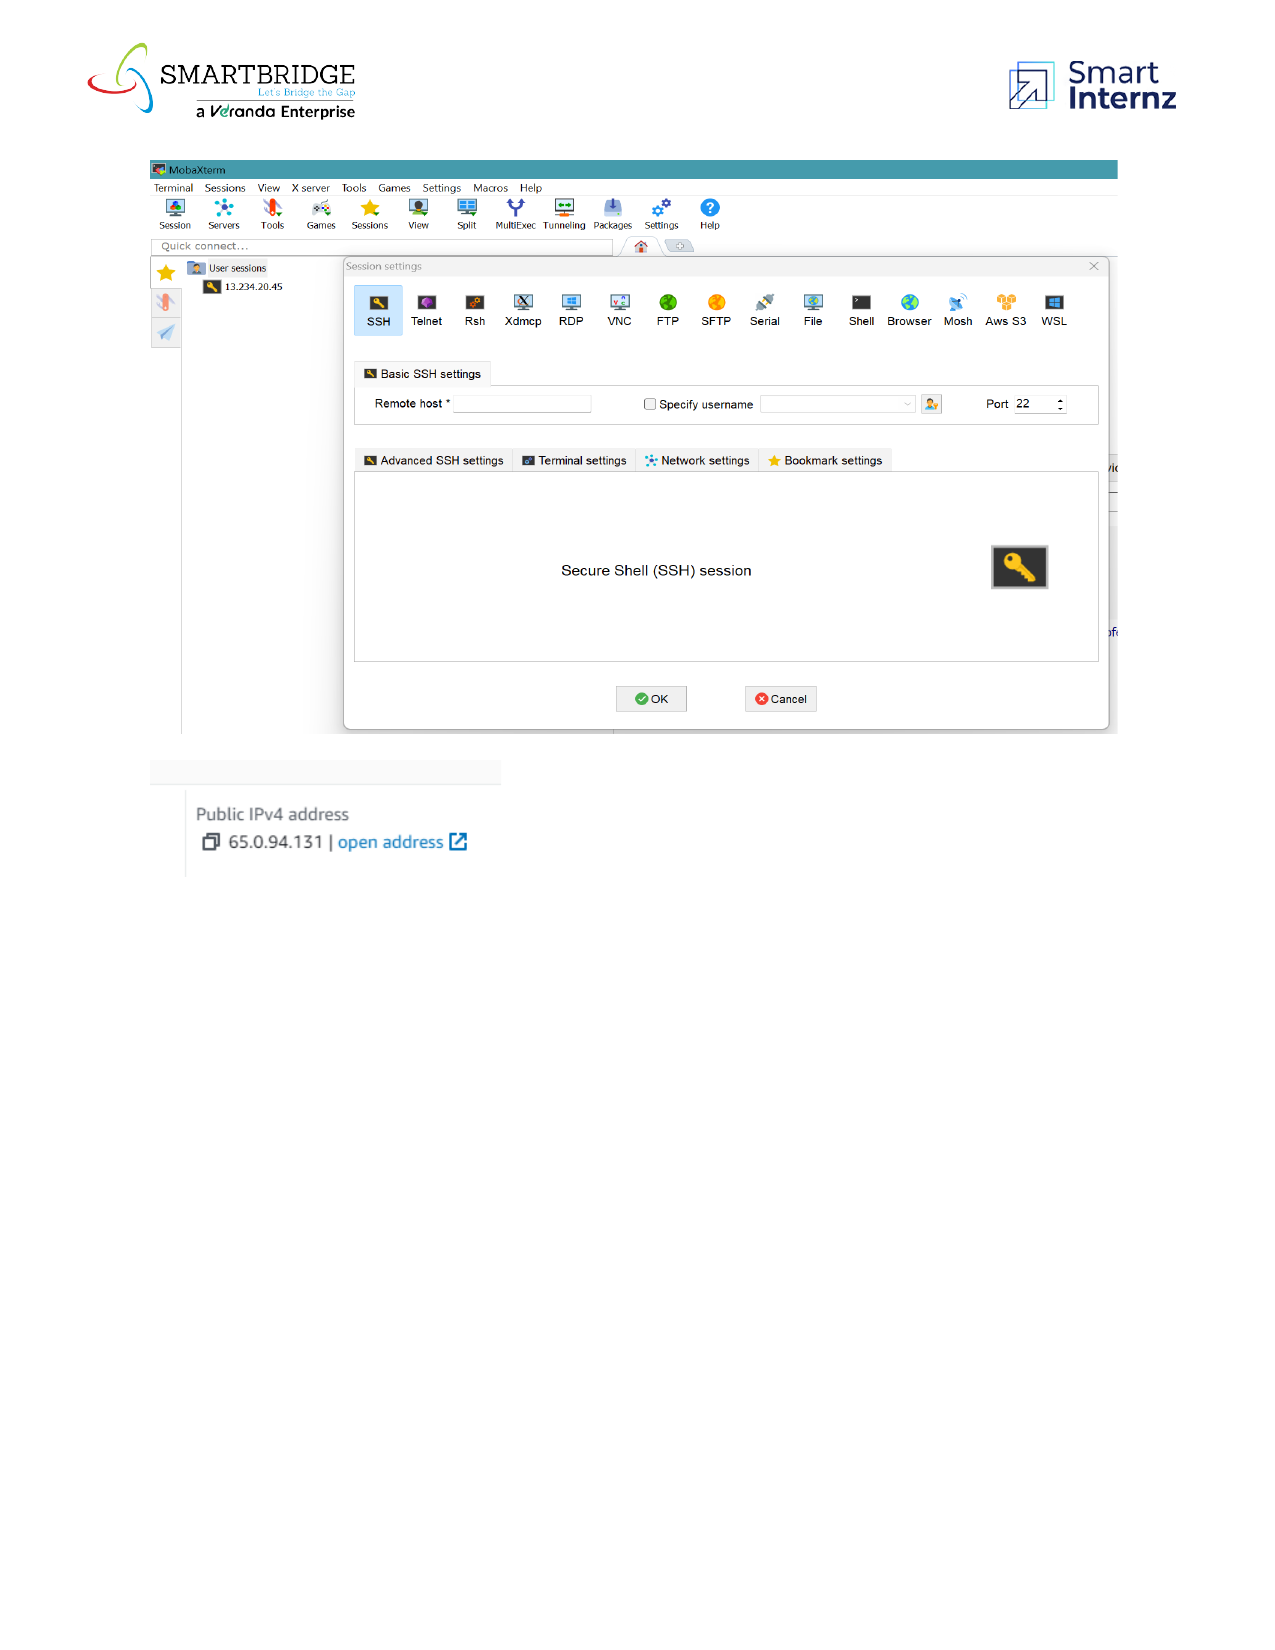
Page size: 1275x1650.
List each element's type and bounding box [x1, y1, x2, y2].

picture [150, 760, 502, 877]
picture [150, 160, 1118, 734]
picture [1004, 61, 1181, 109]
picture [73, 20, 370, 142]
